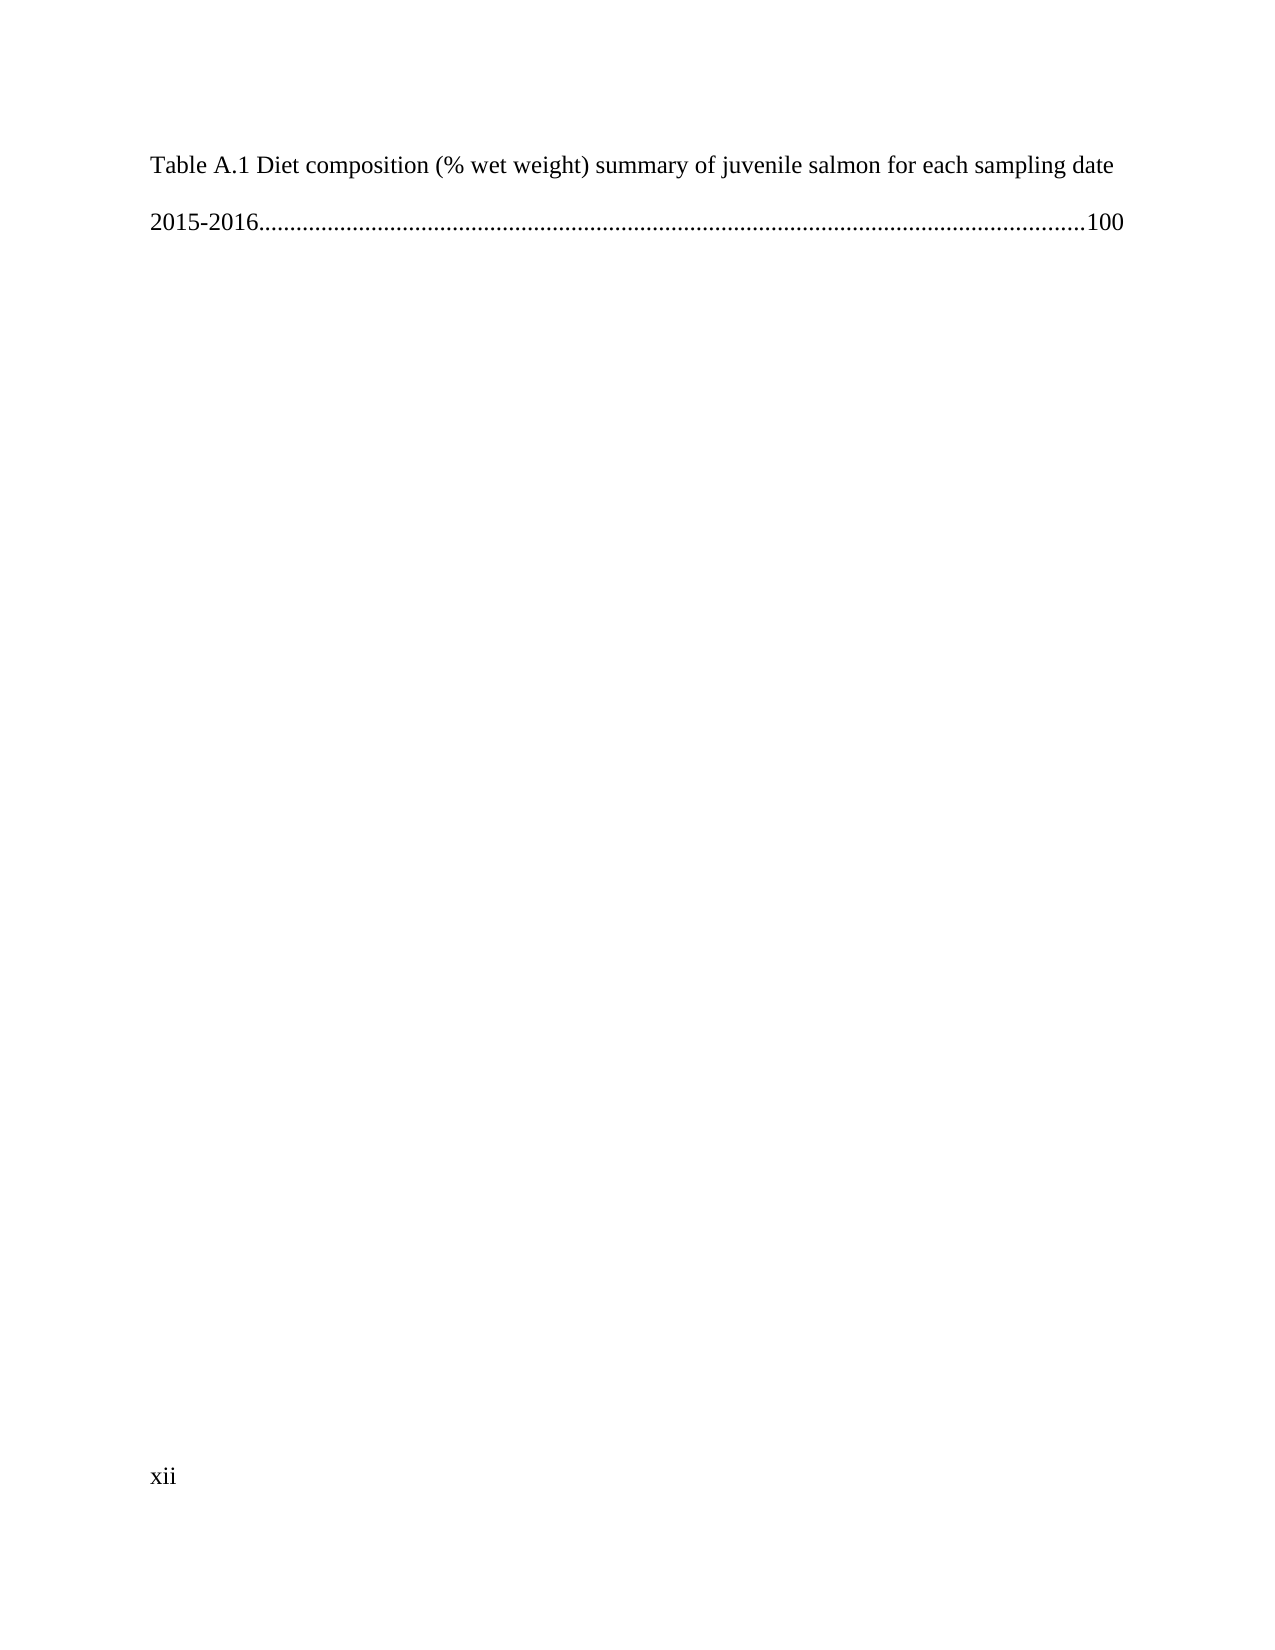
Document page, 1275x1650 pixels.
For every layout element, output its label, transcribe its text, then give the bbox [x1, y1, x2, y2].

text Table A.1 Diet composition (% wet weight) summary of juvenile salmon for each sampling date 2015-2016. 100 [150, 150, 1125, 236]
